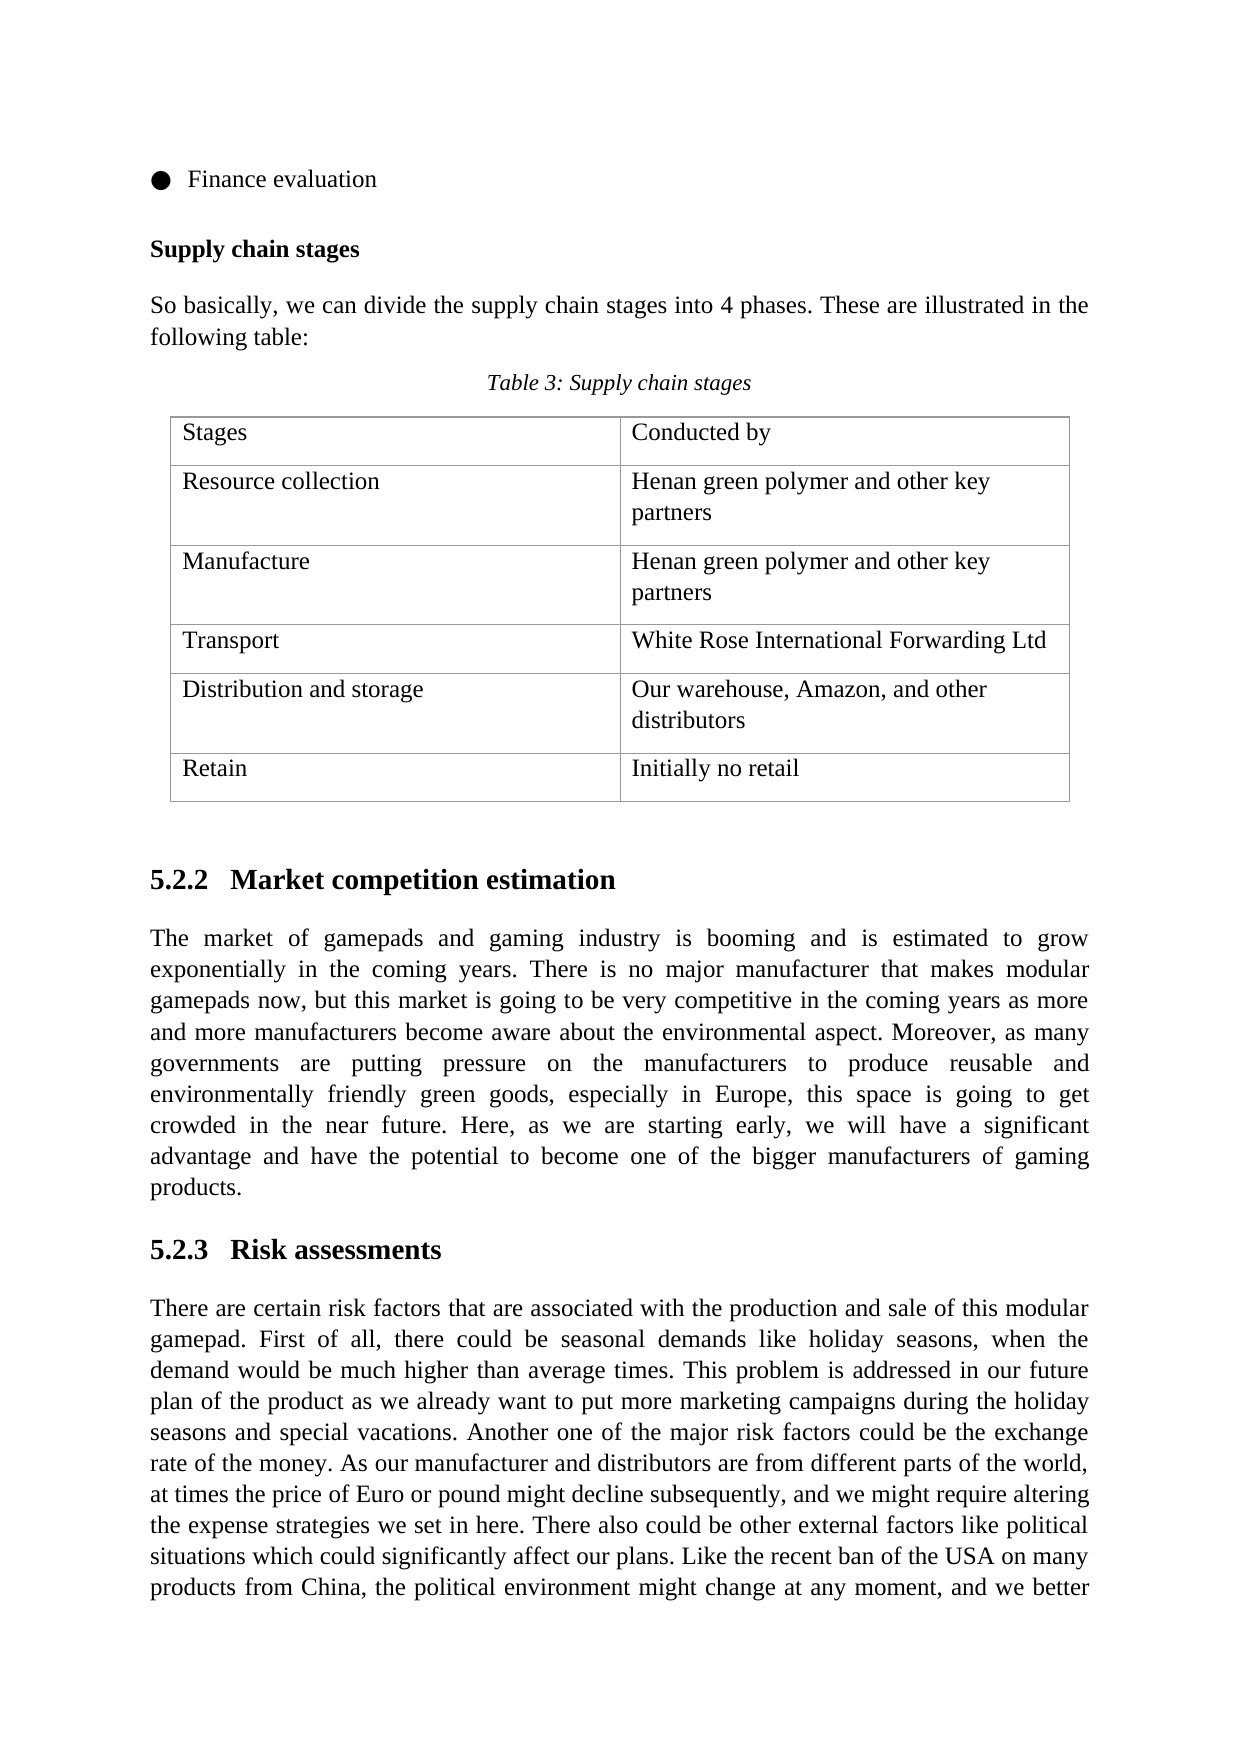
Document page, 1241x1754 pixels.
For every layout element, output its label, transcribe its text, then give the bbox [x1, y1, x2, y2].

table_cell Resource collection [171, 466, 620, 545]
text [150, 1293, 1090, 1601]
table_cell White Rose International Forwarding Ltd [621, 625, 1069, 673]
list Finance evaluation [150, 150, 1090, 201]
table_cell Distribution and storage [171, 674, 620, 752]
table_cell Manufacture [171, 546, 620, 624]
text Table 3: Supply chain stages [150, 369, 1090, 396]
table_cell Henan green polymer and other key partners [621, 466, 1069, 545]
table_header Conducted by [621, 418, 1069, 465]
text The market of gamepads and gaming industry is booming and is estimated to grow exponentially in the coming years. There is no major manufacturer that makes modular gamepads now, but this market is going to be very competitive in the coming years as more and more manufacturers become aware about the environmental aspect. Moreover, as many governments are putting pressure on the manufacturers to produce reusable and environmentally friendly green goods, especially in Europe, this space is going to get crowded in the near future. Here, as we are starting early, we will have a significant advantage and have the potential to become one of the bigger manufacturers of gaming products. [150, 923, 1090, 1201]
table_cell Henan green polymer and other key partners [621, 546, 1069, 624]
subtitle Supply chain stages [150, 234, 1090, 263]
table_cell Transport [171, 625, 620, 673]
table_cell Initially no retail [621, 754, 1069, 801]
text So basically, we can divide the supply chain stages into 4 phases. These are illustrated in the following table: [150, 291, 1090, 350]
table_cell Our warehouse, Amazon, and other distributors [621, 674, 1069, 752]
subtitle 5.2.3 Risk assessments [150, 1232, 1090, 1266]
table_header Stages [171, 418, 620, 465]
table_cell Retain [171, 754, 620, 801]
subtitle 5.2.2 Market competition estimation [150, 862, 1090, 896]
